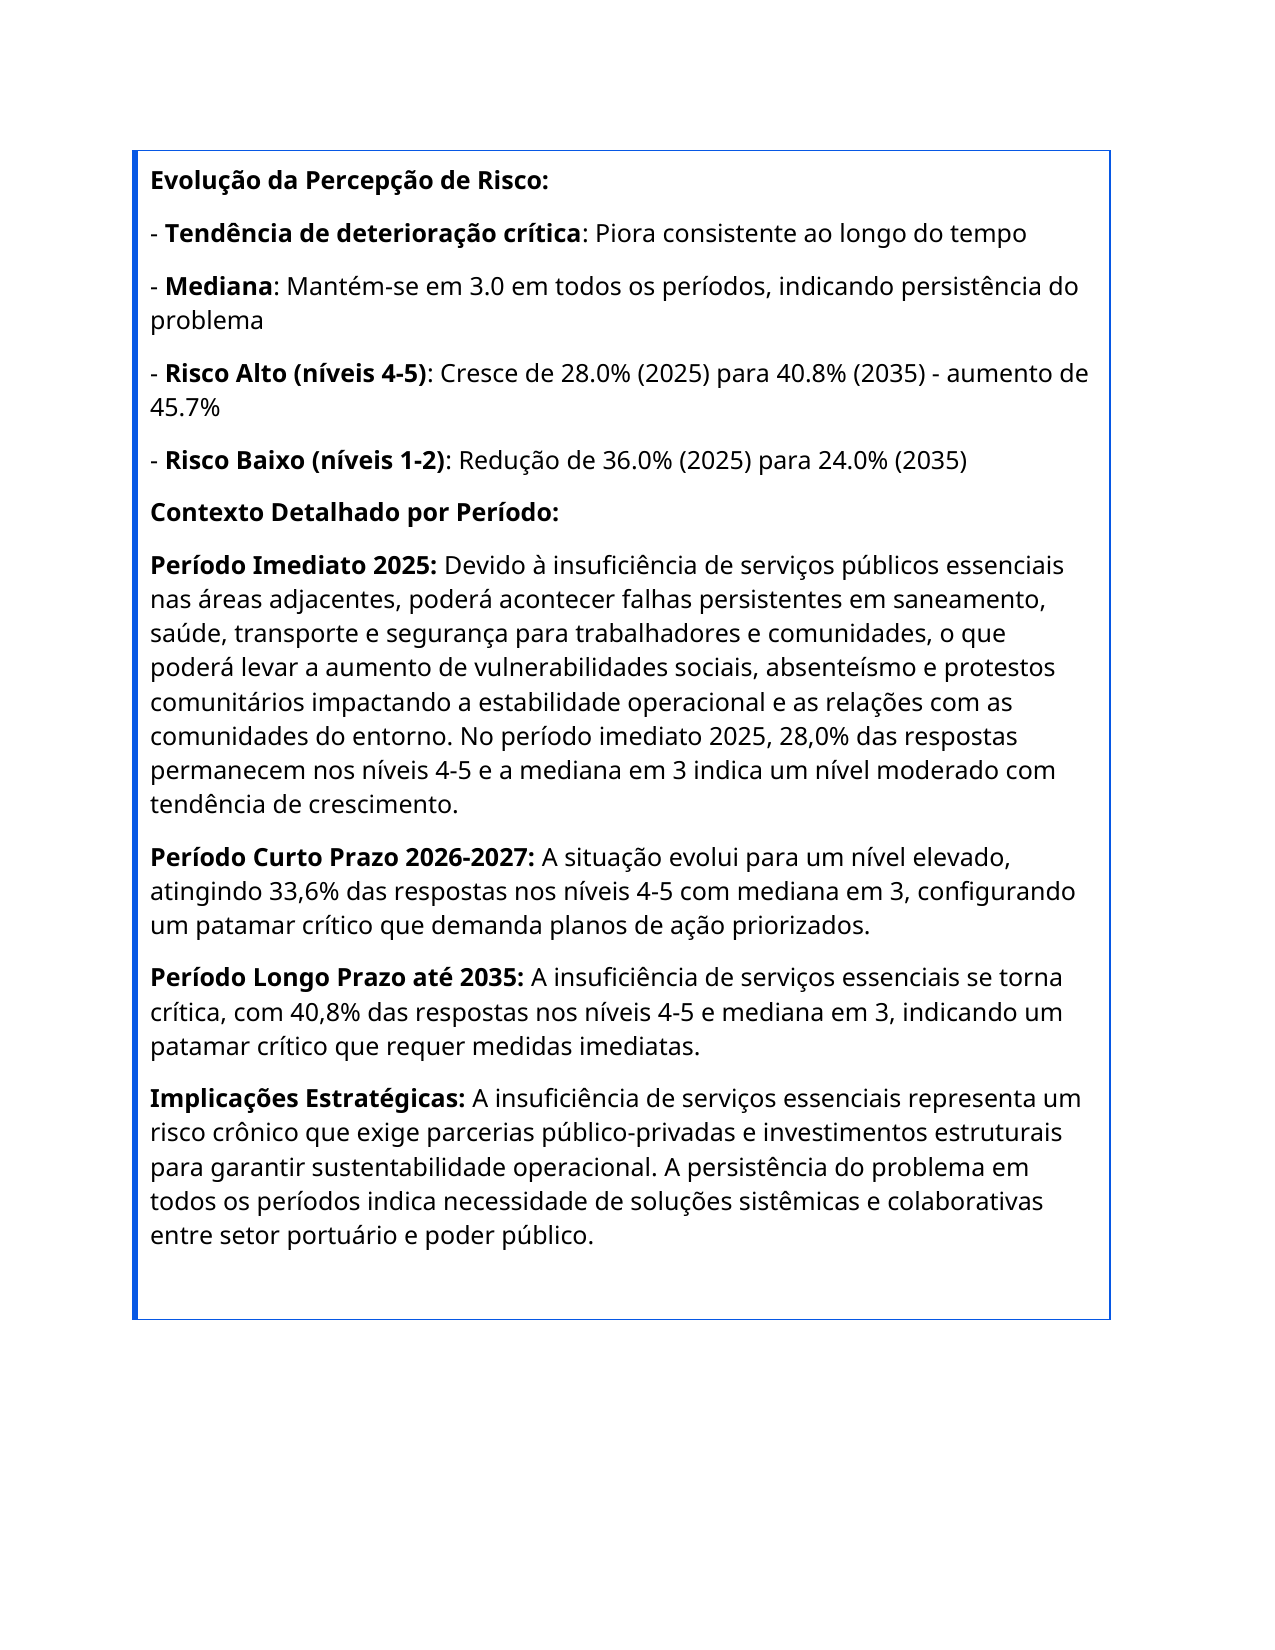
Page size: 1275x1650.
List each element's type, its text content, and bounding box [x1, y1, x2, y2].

table_cell Evolução da Percepção de Risco: - Tendência de deterioração crítica: Piora consistente ao longo do tempo - Mediana: Mantém-se em 3.0 em todos os períodos, indicando persistência do problema - Risco Alto (níveis 4-5): Cresce de 28.0% (2025) para 40.8% (2035) - aumento de 45.7% - Risco Baixo (níveis 1-2): Redução de 36.0% (2025) para 24.0% (2035) Contexto Detalhado por Período: Período Imediato 2025: Devido à insuficiência de serviços públicos essenciais nas áreas adjacentes, poderá acontecer falhas persistentes em saneamento, saúde, transporte e segurança para trabalhadores e comunidades, o que poderá levar a aumento de vulnerabilidades sociais, absenteísmo e protestos comunitários impactando a estabilidade operacional e as relações com as comunidades do entorno. No período imediato 2025, 28,0% das respostas permanecem nos níveis 4-5 e a mediana em 3 indica um nível moderado com tendência de crescimento. Período Curto Prazo 2026-2027: A situação evolui para um nível elevado, atingindo 33,6% das respostas nos níveis 4-5 com mediana em 3, configurando um patamar crítico que demanda planos de ação priorizados. Período Longo Prazo até 2035: A insuficiência de serviços essenciais se torna crítica, com 40,8% das respostas nos níveis 4-5 e mediana em 3, indicando um patamar crítico que requer medidas imediatas. Implicações Estratégicas: A insuficiência de serviços essenciais representa um risco crônico que exige parcerias público-privadas e investimentos estruturais para garantir sustentabilidade operacional. A persistência do problema em todos os períodos indica necessidade de soluções sistêmicas e colaborativas entre setor portuário e poder público. [138, 151, 1109, 1319]
